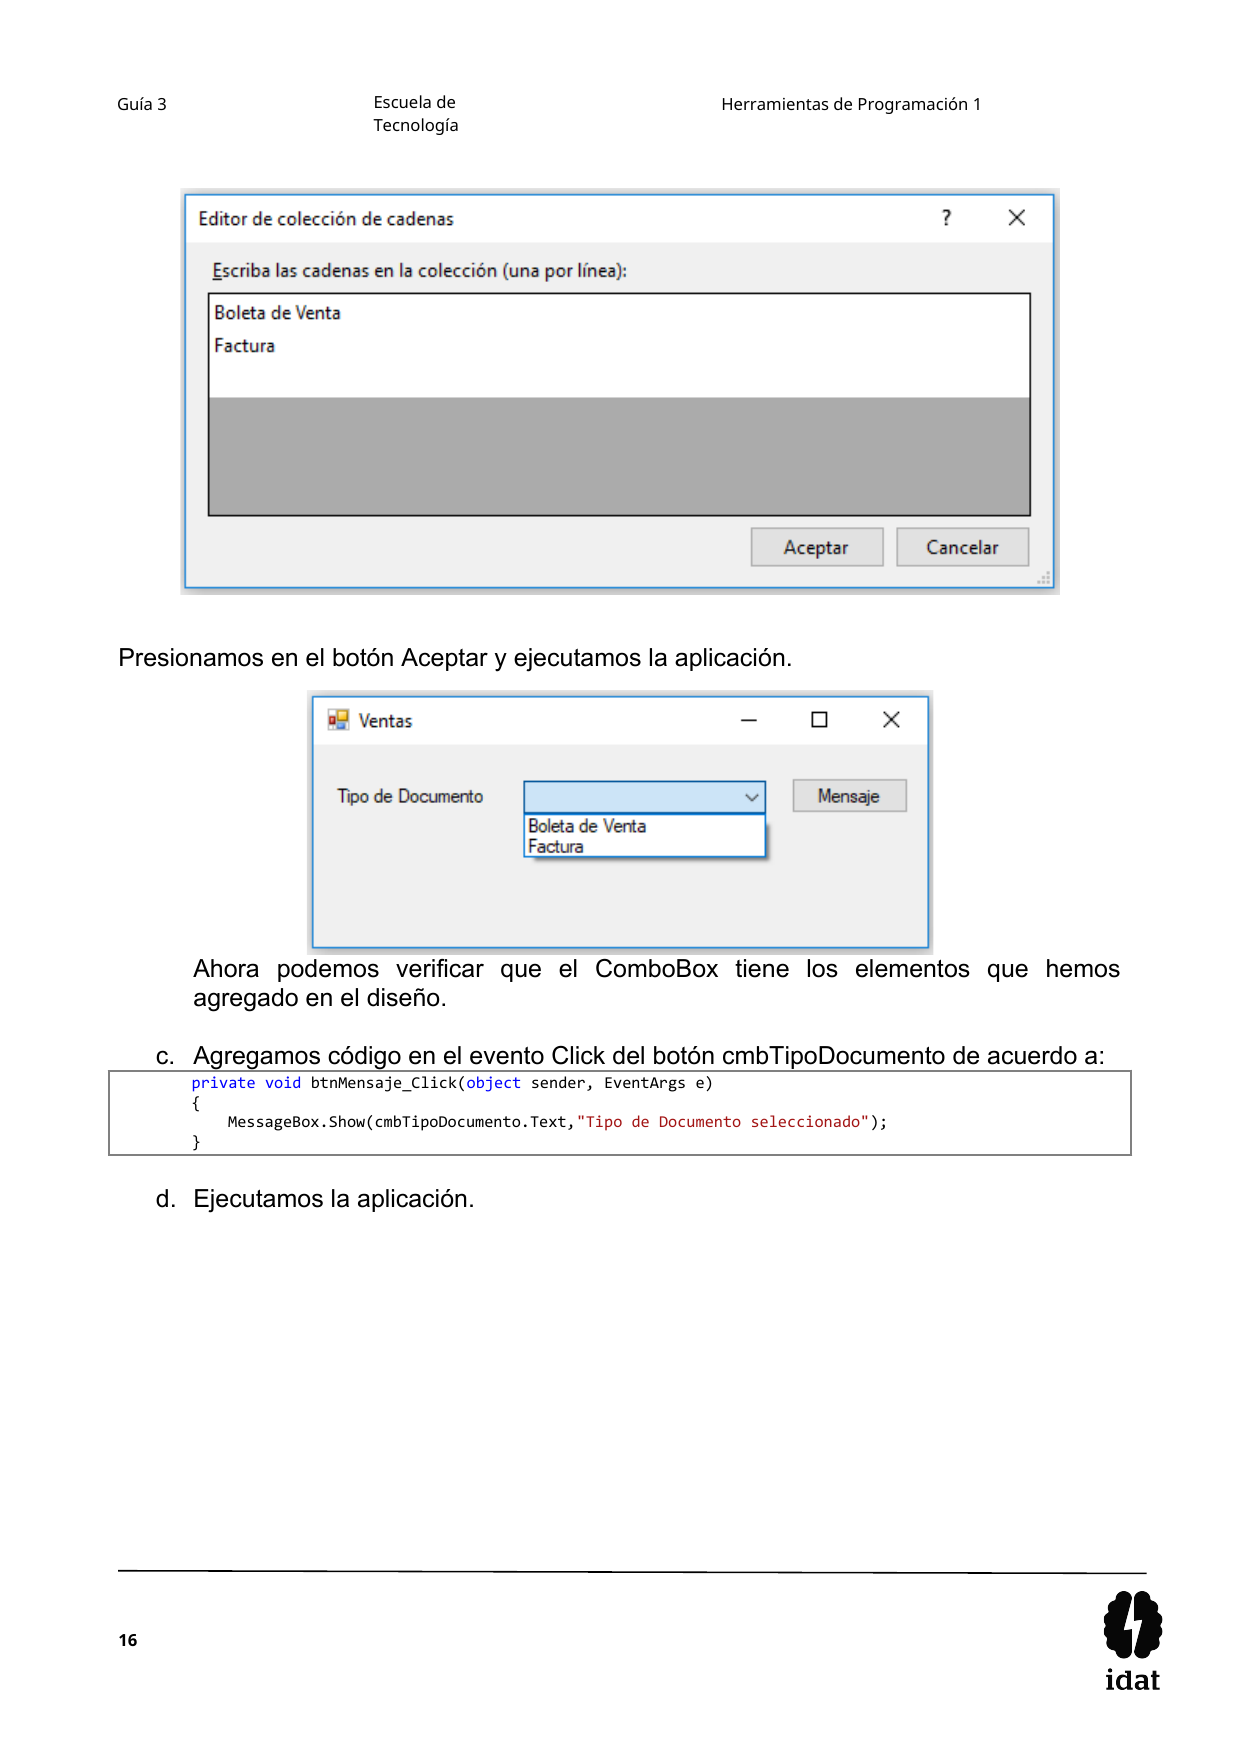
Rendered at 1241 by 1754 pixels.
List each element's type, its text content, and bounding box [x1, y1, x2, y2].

text MessageBox.Show(cmbTipoDocumento.Text,"Tipo de Documento seleccionado"); [118, 1113, 1122, 1128]
text { [118, 1093, 1122, 1113]
list Ejecutamos la aplicación. [156, 1184, 1122, 1213]
picture [180, 188, 1060, 595]
picture [306, 690, 934, 955]
text } [110, 1128, 1130, 1154]
picture [1103, 1591, 1163, 1690]
text private void btnMensaje_Click(object sender, EventArgs e) [110, 1072, 1130, 1093]
list Ahora podemos verificar que el ComboBox tiene los elementos que hemos agregado en el diseño. [193, 954, 1122, 1012]
list Agregamos código en el evento Click del botón cmbTipoDocumento de acuerdo a: [156, 1041, 1122, 1069]
text Presionamos en el botón Aceptar y ejecutamos la aplicación. [118, 643, 1122, 671]
